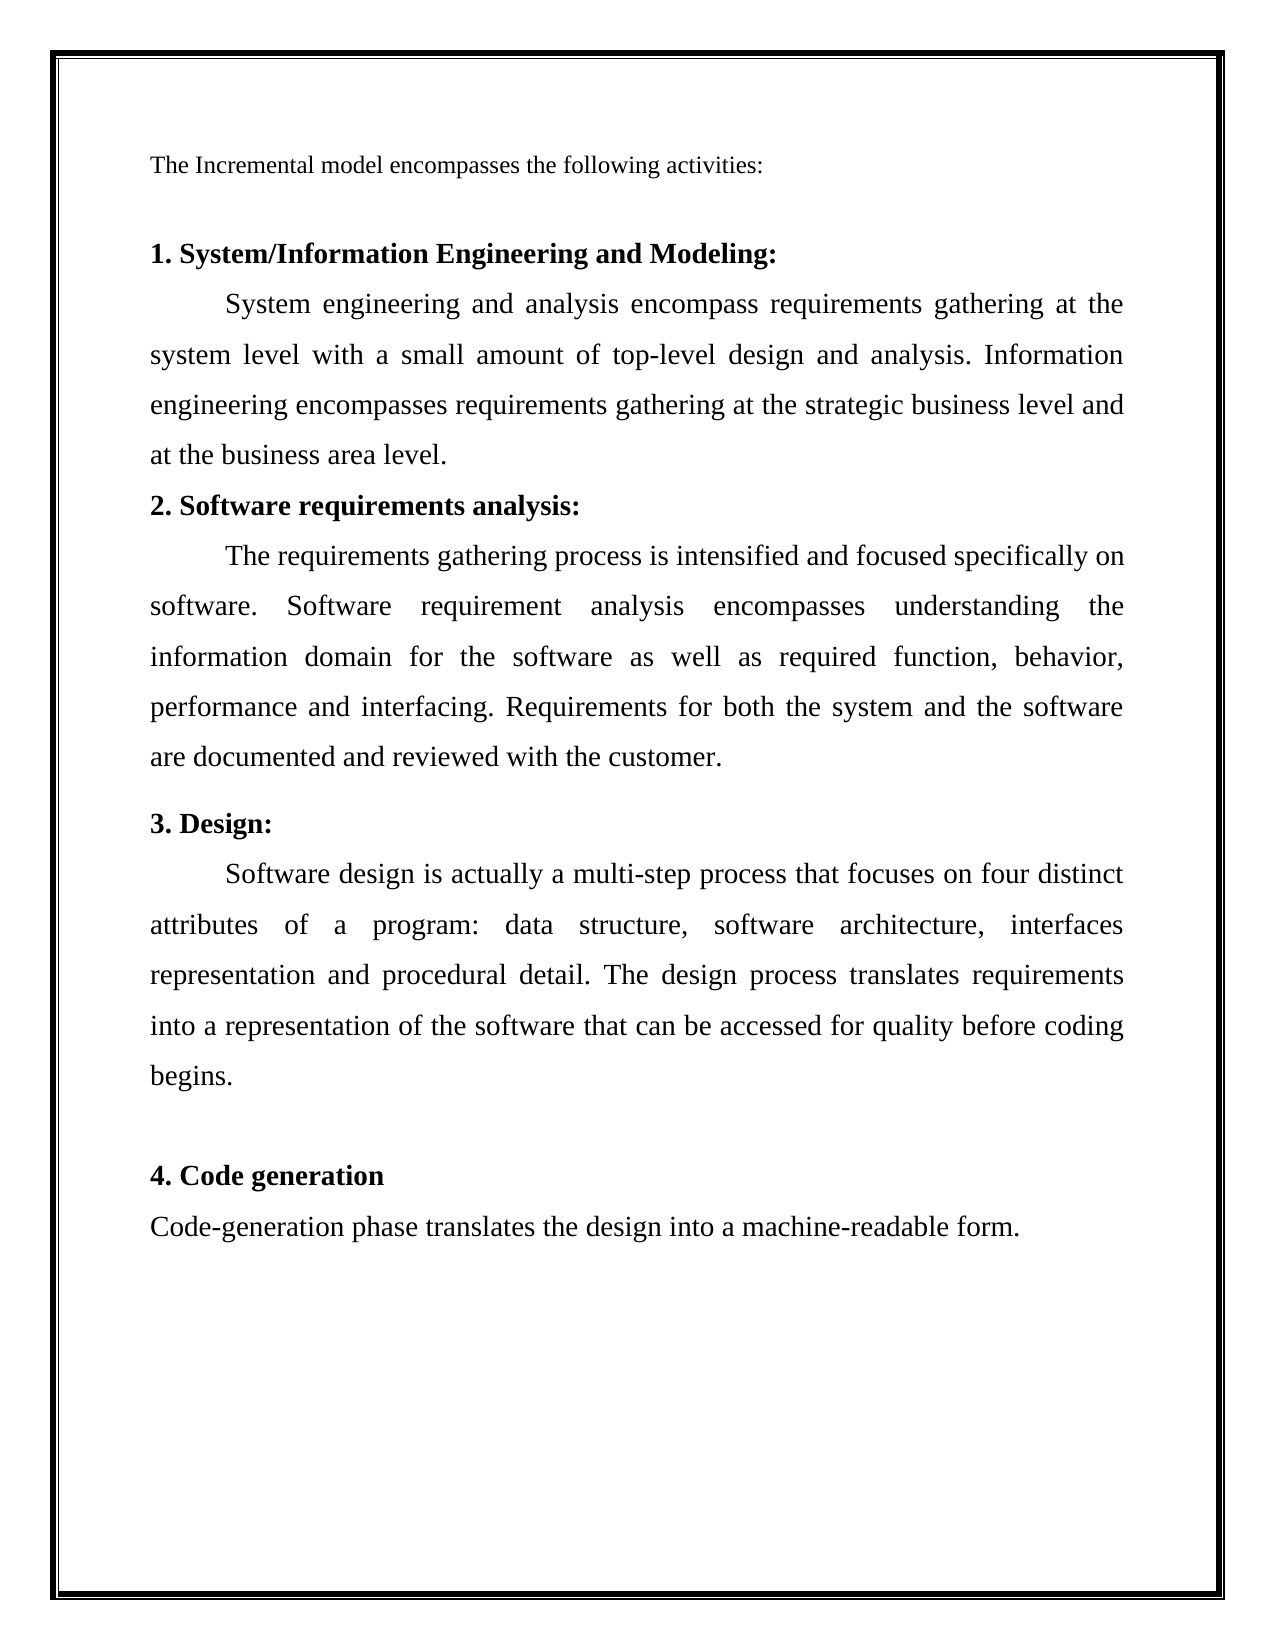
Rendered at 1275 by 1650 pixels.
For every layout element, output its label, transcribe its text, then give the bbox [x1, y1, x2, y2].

text 3. Design: [150, 806, 1125, 840]
text 1. System/Information Engineering and Modeling: [150, 236, 1125, 270]
text The requirements gathering process is intensified and focused specifically on software. Software requirement analysis encompasses understanding the information domain for the software as well as required function, behavior, performance and interfacing. Requirements for both the system and the software are documented and reviewed with the customer. [150, 538, 1125, 773]
text 4. Code generation [150, 1158, 1125, 1192]
text 2. Software requirements analysis: [150, 488, 1125, 521]
text The Incremental model encompasses the following activities: [150, 150, 1125, 179]
text Code-generation phase translates the design into a machine-readable form. [150, 1209, 1125, 1242]
text System engineering and analysis encompass requirements gathering at the system level with a small amount of top-level design and analysis. Information engineering encompasses requirements gathering at the strategic business level and at the business area level. [150, 287, 1125, 471]
text Software design is actually a multi-step process that focuses on four distinct attributes of a program: data structure, software architecture, interfaces representation and procedural detail. The design process translates requirements into a representation of the software that can be accessed for quality before coding begins. [150, 857, 1125, 1091]
